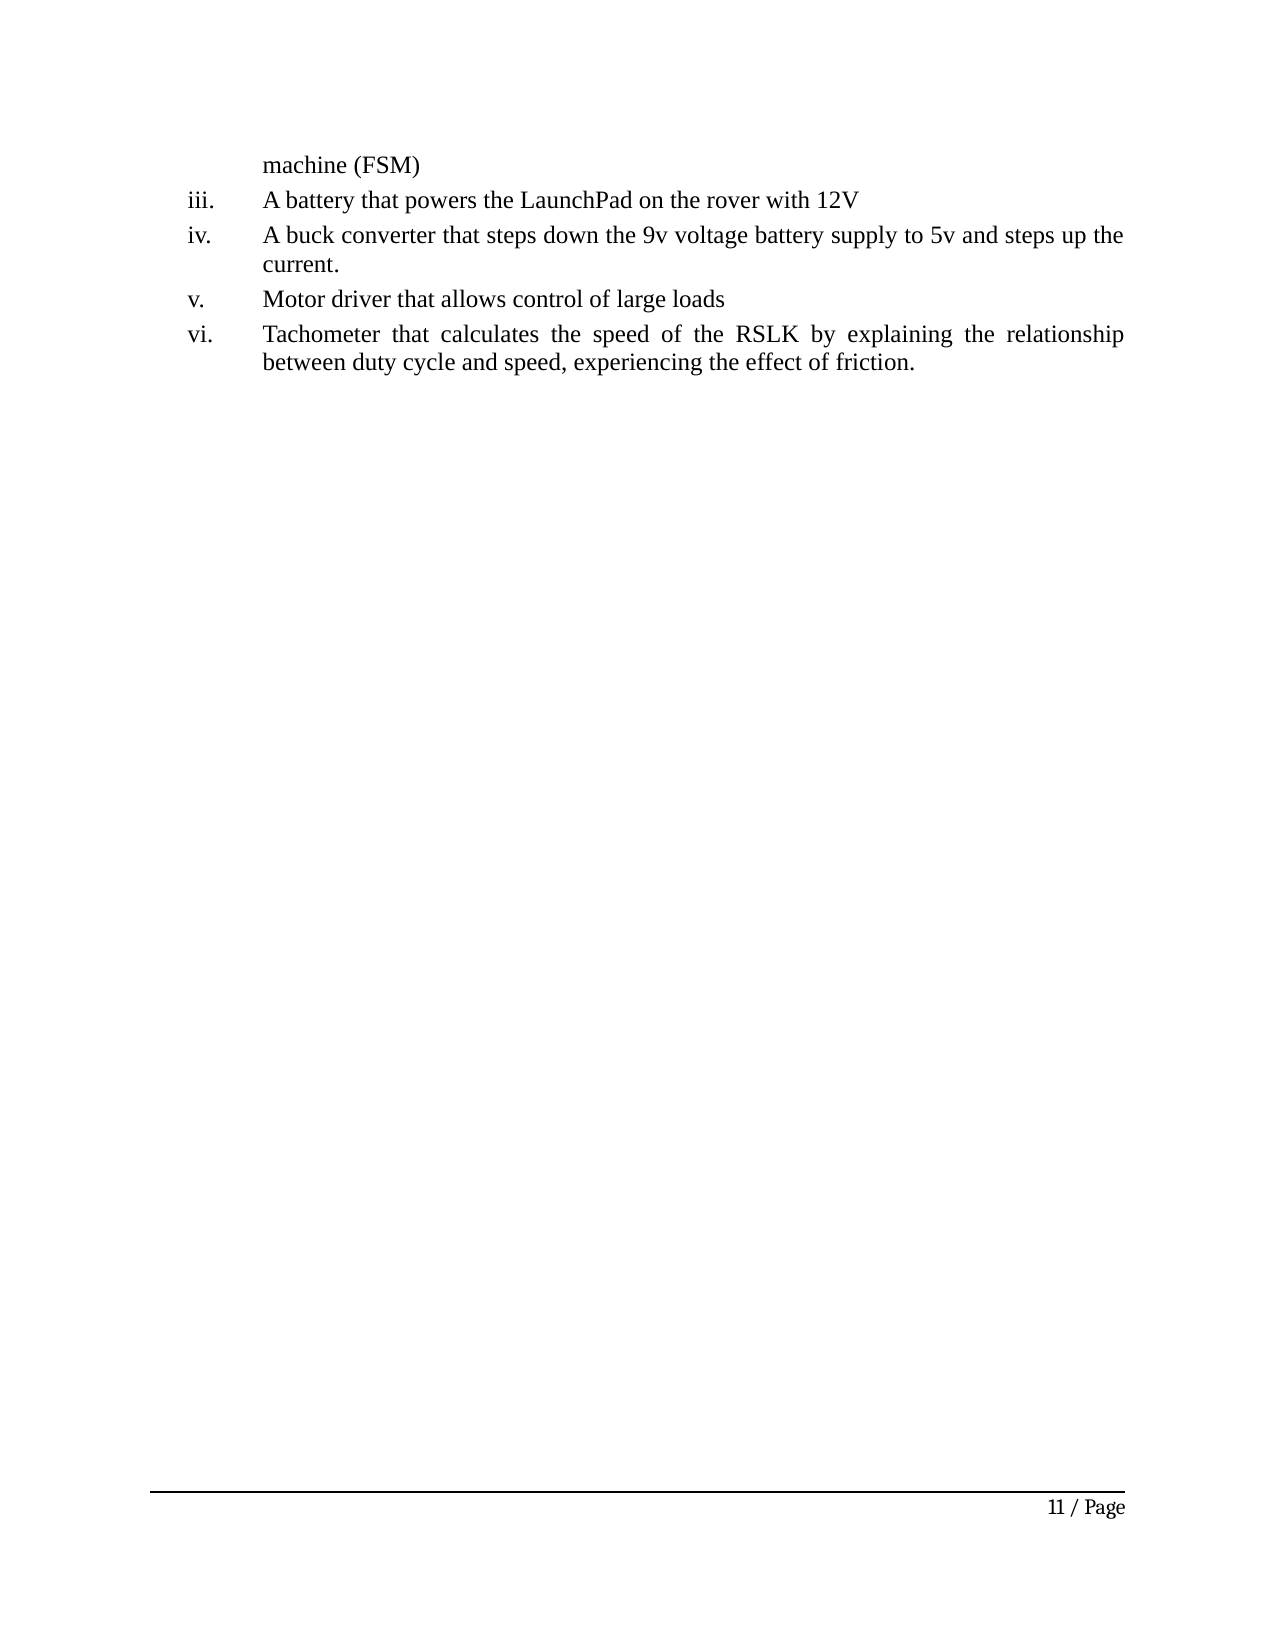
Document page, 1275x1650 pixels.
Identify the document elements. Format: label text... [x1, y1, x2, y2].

list Motor driver that allows control of large loads [187, 284, 1125, 312]
list Tachometer that calculates the speed of the RSLK by explaining the relationship between duty cycle and speed, experiencing the effect of friction. [187, 319, 1125, 376]
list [187, 150, 1125, 179]
list A buck converter that steps down the 9v voltage battery supply to 5v and steps up the current. [187, 220, 1125, 277]
list A battery that powers the LaunchPad on the rover with 12V [187, 185, 1125, 214]
